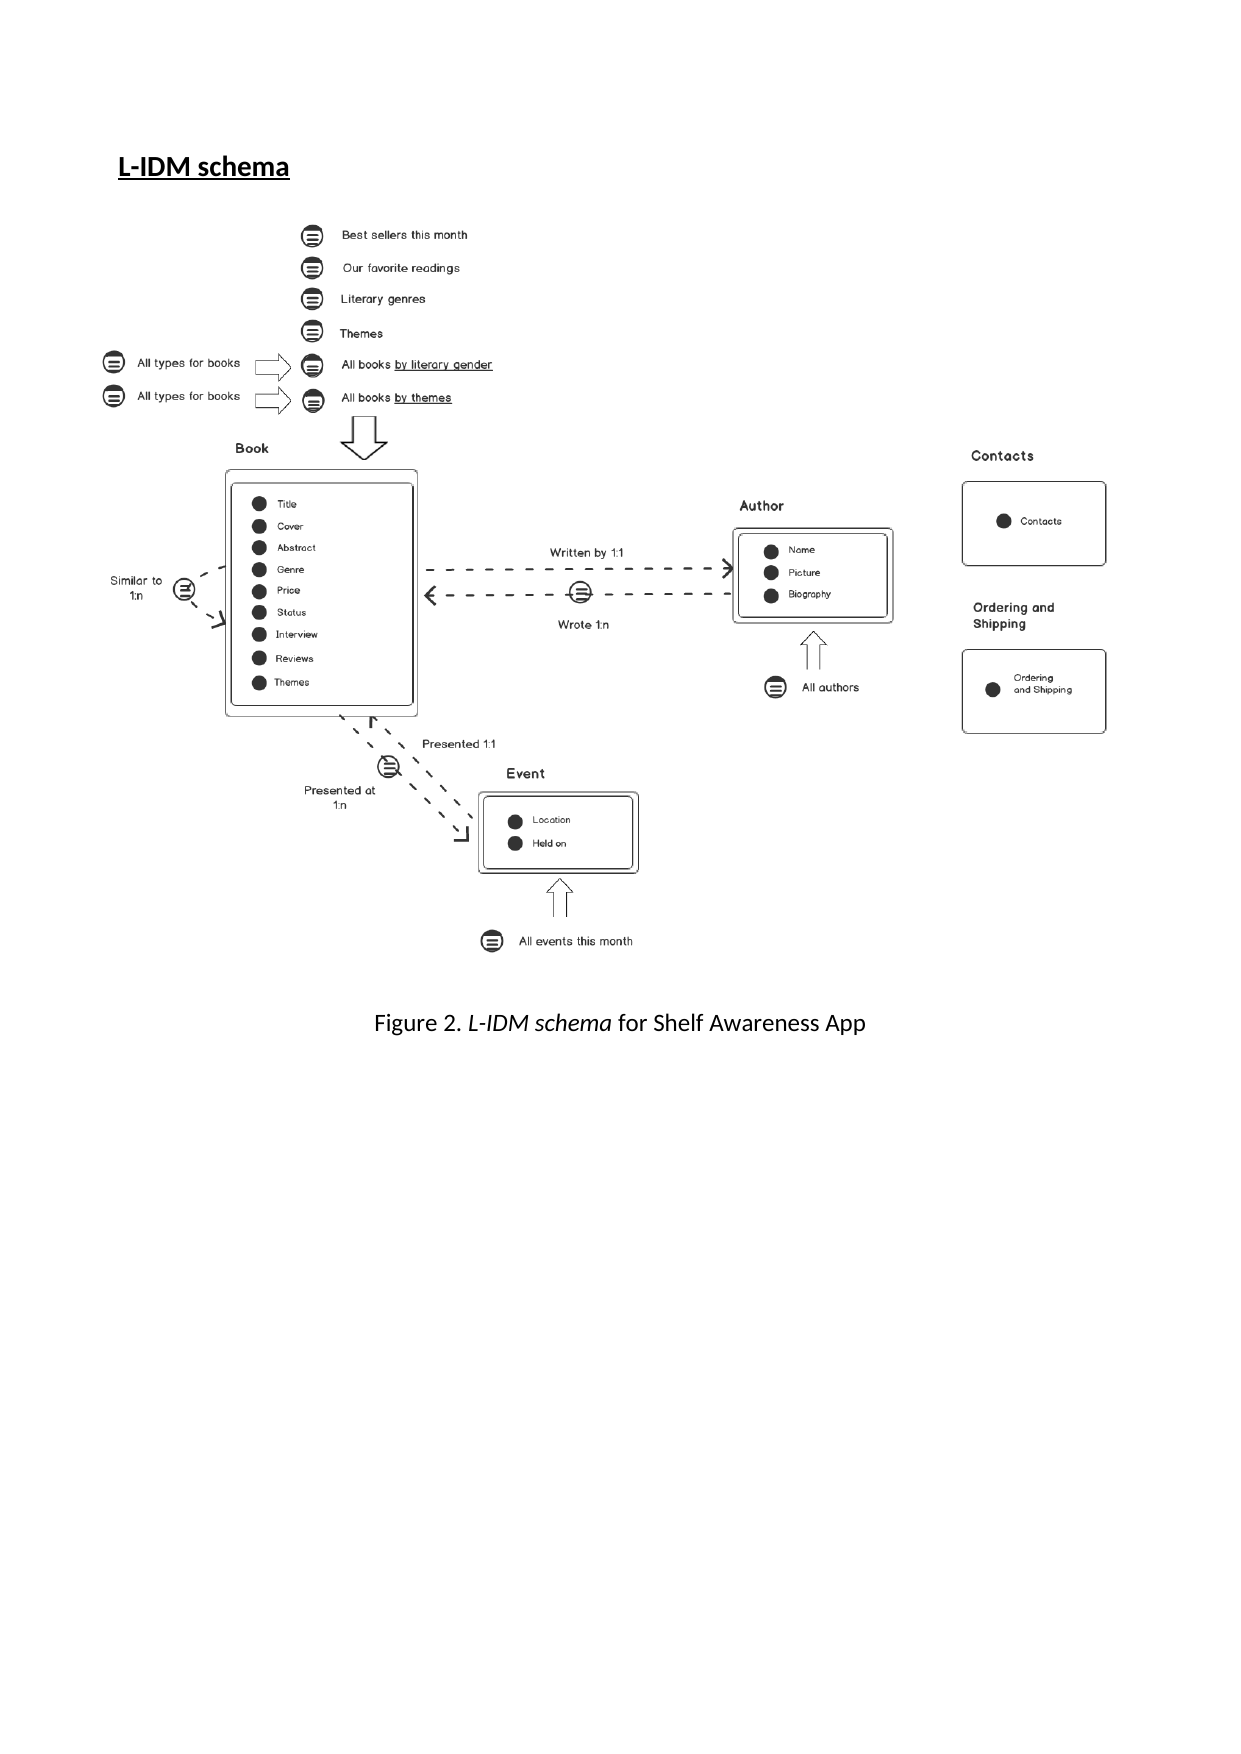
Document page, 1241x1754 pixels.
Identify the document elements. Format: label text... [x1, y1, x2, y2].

picture [78, 219, 1134, 959]
text Figure 2. L-IDM schema for Shelf Awareness App [118, 1007, 1122, 1037]
text L-IDM schema [118, 148, 1122, 183]
